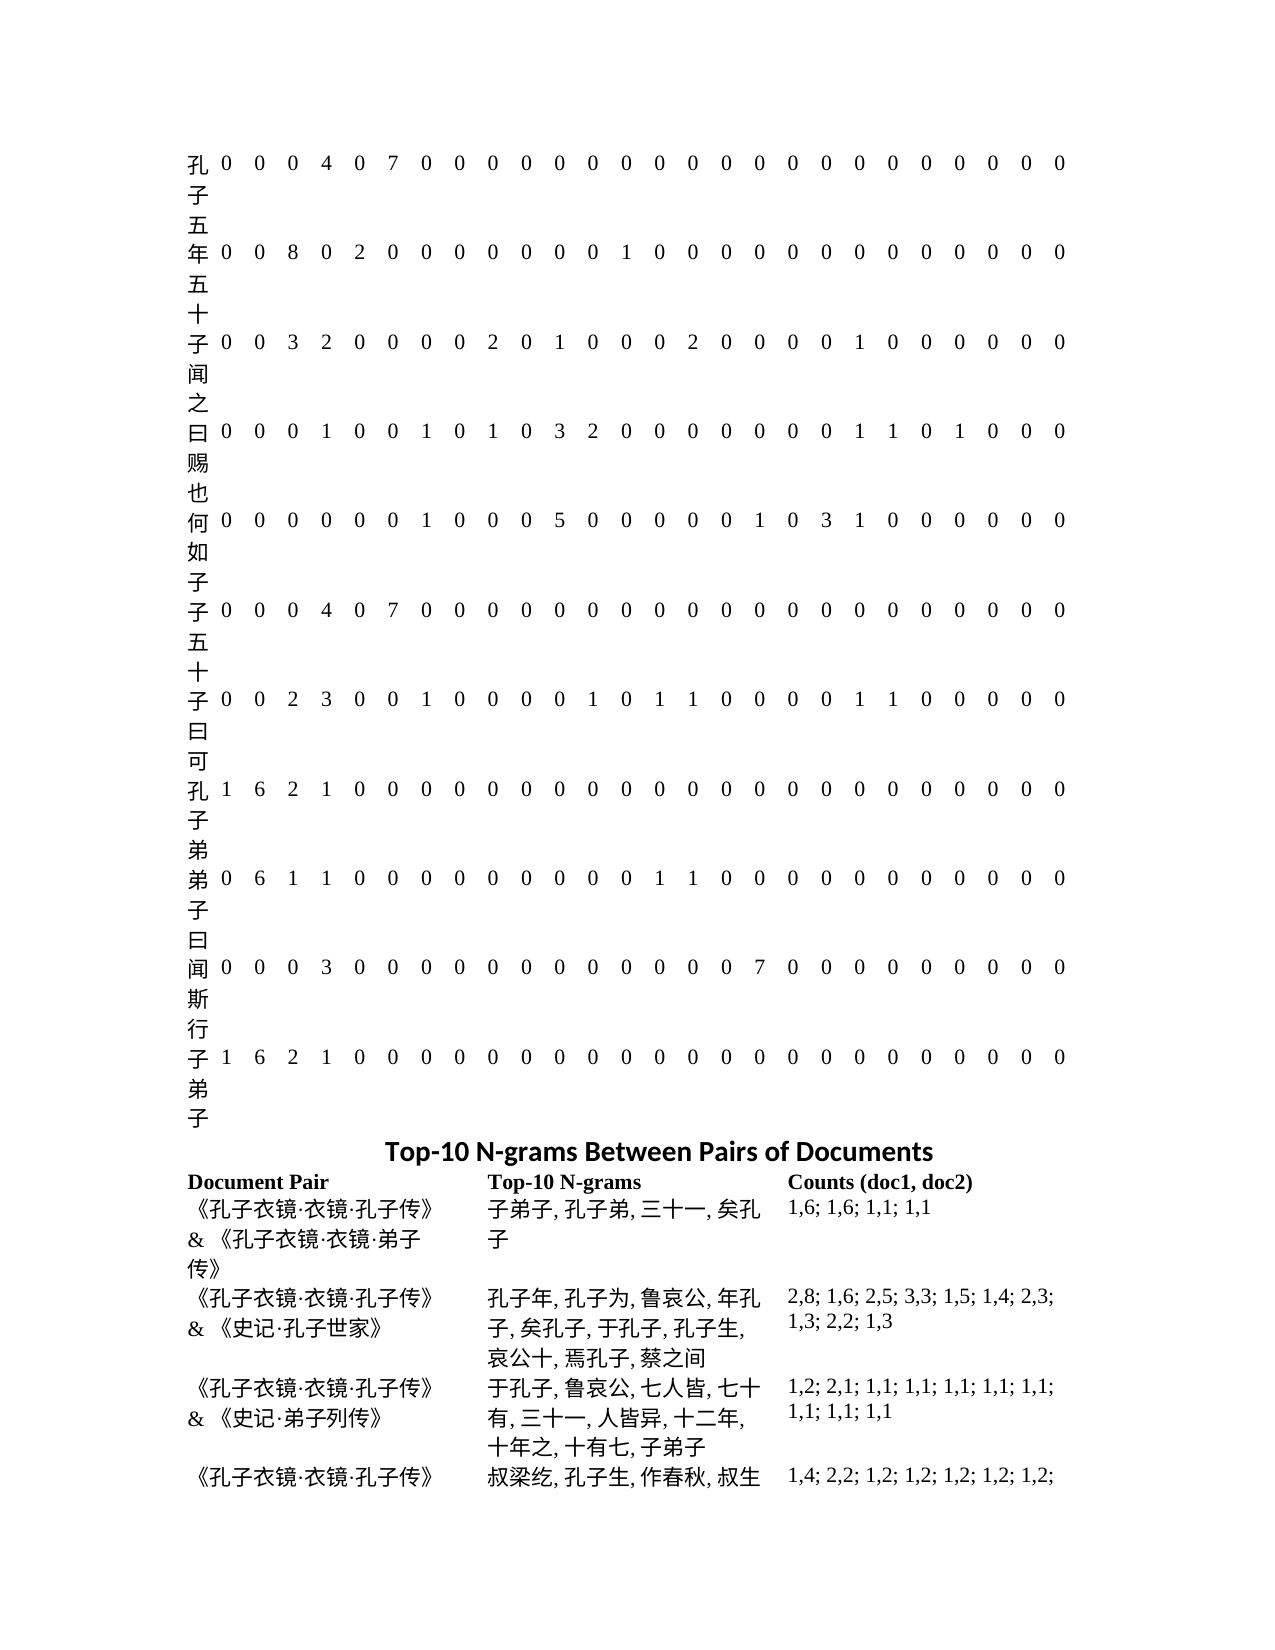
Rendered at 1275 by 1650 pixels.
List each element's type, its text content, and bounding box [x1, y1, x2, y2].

table_cell 0 [810, 597, 843, 686]
table_cell 0 [776, 150, 809, 239]
table_cell 0 [843, 865, 876, 954]
table_cell 0 [743, 776, 776, 865]
table_cell 0 [576, 865, 609, 954]
table_cell 0 [376, 776, 409, 865]
table_cell 4 [310, 150, 343, 239]
table_cell 闻斯行 [176, 954, 209, 1044]
table_cell 0 [376, 418, 409, 507]
table_cell 8 [276, 239, 309, 329]
table_cell 1 [876, 686, 909, 776]
table_cell 0 [443, 865, 476, 954]
table_cell 0 [276, 508, 309, 597]
table_cell 0 [943, 508, 976, 597]
table_cell 0 [843, 776, 876, 865]
table_cell 何如子 [176, 508, 209, 597]
table_cell 0 [743, 329, 776, 418]
table_cell 年五十 [176, 239, 209, 329]
table_cell 孔子弟 [176, 776, 209, 865]
table_cell 0 [510, 597, 543, 686]
table_cell 0 [943, 597, 976, 686]
table_cell 0 [676, 954, 709, 1044]
table_cell 0 [910, 239, 943, 329]
table_cell 0 [443, 597, 476, 686]
table_cell 0 [1043, 418, 1076, 507]
table_cell 0 [276, 597, 309, 686]
table_cell 0 [976, 418, 1009, 507]
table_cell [476, 1462, 776, 1492]
table_cell 0 [210, 954, 243, 1044]
table_cell 0 [410, 329, 443, 418]
table_cell 0 [443, 150, 476, 239]
table_cell 0 [1010, 239, 1043, 329]
table_cell 0 [376, 508, 409, 597]
table_cell 1 [643, 686, 676, 776]
table_cell 0 [876, 150, 909, 239]
table_cell 2 [276, 1044, 309, 1133]
table_cell 2 [476, 329, 509, 418]
table_cell 0 [510, 329, 543, 418]
table_cell 子曰可 [176, 686, 209, 776]
table_cell 1 [310, 418, 343, 507]
table_cell 0 [210, 865, 243, 954]
table_cell 0 [343, 150, 376, 239]
table_cell 1 [576, 686, 609, 776]
table_cell 0 [910, 865, 943, 954]
table_cell 0 [410, 150, 443, 239]
table_cell 0 [376, 1044, 409, 1133]
table_cell 0 [910, 150, 943, 239]
table_cell 0 [610, 1044, 643, 1133]
table_cell 0 [810, 686, 843, 776]
table_cell 0 [510, 776, 543, 865]
table_cell 0 [1010, 865, 1043, 954]
table_cell 0 [610, 954, 643, 1044]
table_cell 0 [643, 239, 676, 329]
table_cell 0 [376, 239, 409, 329]
table_cell 0 [910, 954, 943, 1044]
table_cell 0 [510, 150, 543, 239]
table_cell 子闻之 [176, 329, 209, 418]
table_cell 1 [743, 508, 776, 597]
subtitle Top-10 N-grams Between Pairs of Documents [187, 1133, 1087, 1169]
table_cell 0 [210, 150, 243, 239]
table_cell 0 [243, 150, 276, 239]
table_cell 《孔子衣镜·衣镜·孔子传》 & 《史记·孔子世家》 [176, 1283, 476, 1373]
table_cell 0 [576, 776, 609, 865]
table_cell 6 [243, 1044, 276, 1133]
table_cell 0 [610, 329, 643, 418]
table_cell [176, 1462, 476, 1492]
table_cell 0 [543, 865, 576, 954]
table_cell 0 [643, 508, 676, 597]
table_cell 0 [476, 1044, 509, 1133]
table_cell 0 [876, 597, 909, 686]
table_cell 0 [243, 418, 276, 507]
table_cell 2,8; 1,6; 2,5; 3,3; 1,5; 1,4; 2,3; 1,3; 2,2; 1,3 [776, 1283, 1076, 1373]
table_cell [776, 1462, 1076, 1492]
table_cell 1 [476, 418, 509, 507]
table_cell 0 [676, 239, 709, 329]
table_cell 0 [743, 150, 776, 239]
table_cell 0 [843, 150, 876, 239]
table_cell 0 [976, 865, 1009, 954]
table_cell 3 [310, 686, 343, 776]
table_cell 子五十 [176, 597, 209, 686]
table_cell 4 [310, 597, 343, 686]
table_cell 0 [843, 1044, 876, 1133]
table_cell 0 [743, 686, 776, 776]
table_cell 子弟子, 孔子弟, 三十一, 矣孔子 [476, 1194, 776, 1283]
table_cell 0 [743, 1044, 776, 1133]
table_cell 0 [1010, 954, 1043, 1044]
table_cell 0 [1010, 597, 1043, 686]
table_cell 0 [543, 954, 576, 1044]
table_cell 0 [276, 150, 309, 239]
table_cell 0 [810, 1044, 843, 1133]
table_cell 3 [543, 418, 576, 507]
table_cell 0 [343, 686, 376, 776]
table_cell 0 [1043, 1044, 1076, 1133]
table_cell 1 [943, 418, 976, 507]
table_cell 0 [710, 239, 743, 329]
table_cell 0 [610, 150, 643, 239]
table_cell 1 [676, 865, 709, 954]
table_cell 《孔子衣镜·衣镜·孔子传》 & 《孔子衣镜·衣镜·弟子传》 [176, 1194, 476, 1283]
table_cell 孔子年, 孔子为, 鲁哀公, 年孔子, 矣孔子, 于孔子, 孔子生, 哀公十, 焉孔子, 蔡之间 [476, 1283, 776, 1373]
table_cell 0 [710, 329, 743, 418]
table_cell 0 [910, 686, 943, 776]
table_cell 1 [410, 508, 443, 597]
table_cell 0 [410, 597, 443, 686]
table_cell 0 [610, 686, 643, 776]
table_cell 0 [910, 329, 943, 418]
table_cell 1 [210, 1044, 243, 1133]
table_cell 0 [810, 776, 843, 865]
table_cell 0 [1010, 686, 1043, 776]
table_cell 0 [776, 686, 809, 776]
table_cell 0 [476, 597, 509, 686]
table_cell 0 [1010, 418, 1043, 507]
table_cell 1 [276, 865, 309, 954]
table_cell 0 [743, 597, 776, 686]
table_cell 0 [443, 1044, 476, 1133]
table_cell 1 [310, 865, 343, 954]
table_cell 3 [310, 954, 343, 1044]
table_cell 0 [976, 597, 1009, 686]
table_cell 0 [910, 597, 943, 686]
table_cell 1 [843, 686, 876, 776]
table_cell 0 [443, 508, 476, 597]
table_cell 0 [776, 329, 809, 418]
table_cell 曰赐也 [176, 418, 209, 507]
table_cell 《孔子衣镜·衣镜·孔子传》 & 《史记·弟子列传》 [176, 1373, 476, 1462]
table_cell 0 [943, 686, 976, 776]
table_cell 1 [610, 239, 643, 329]
table_cell 0 [1010, 508, 1043, 597]
table_cell 0 [376, 865, 409, 954]
table_cell 0 [410, 776, 443, 865]
table_cell 0 [410, 865, 443, 954]
table_cell 0 [343, 508, 376, 597]
table_cell 0 [810, 865, 843, 954]
table_cell 0 [276, 954, 309, 1044]
table_cell 1 [676, 686, 709, 776]
table_cell 0 [343, 329, 376, 418]
table_cell 0 [843, 597, 876, 686]
table_cell 0 [376, 329, 409, 418]
table_cell 0 [710, 865, 743, 954]
table_cell 0 [576, 954, 609, 1044]
table_cell 0 [710, 508, 743, 597]
table_cell 0 [943, 776, 976, 865]
table_cell 0 [1010, 150, 1043, 239]
table_cell 1 [310, 776, 343, 865]
table_cell 0 [343, 597, 376, 686]
table_cell 0 [610, 508, 643, 597]
table_cell 0 [510, 508, 543, 597]
table_cell 0 [876, 239, 909, 329]
table_cell 0 [776, 239, 809, 329]
table_cell 0 [576, 1044, 609, 1133]
table_cell 0 [1043, 776, 1076, 865]
table_cell 0 [476, 150, 509, 239]
table_cell 0 [310, 239, 343, 329]
table_cell 2 [310, 329, 343, 418]
table_cell 0 [343, 1044, 376, 1133]
table_cell 0 [343, 776, 376, 865]
table_cell 0 [343, 418, 376, 507]
table_cell 0 [543, 597, 576, 686]
table_cell 0 [710, 686, 743, 776]
table_cell 0 [710, 418, 743, 507]
table_cell 0 [310, 508, 343, 597]
table_cell 1 [210, 776, 243, 865]
table_cell 0 [1043, 508, 1076, 597]
table_cell 3 [276, 329, 309, 418]
table_cell 0 [476, 686, 509, 776]
table_cell 0 [810, 150, 843, 239]
table_cell 0 [976, 508, 1009, 597]
table_cell 7 [376, 150, 409, 239]
table_cell 0 [1043, 329, 1076, 418]
table_cell 0 [743, 418, 776, 507]
table_cell 2 [276, 776, 309, 865]
table_cell 0 [210, 597, 243, 686]
table_cell 0 [610, 865, 643, 954]
table_cell 0 [910, 1044, 943, 1133]
table_cell 0 [676, 508, 709, 597]
table_cell 0 [776, 597, 809, 686]
table_cell 0 [1043, 150, 1076, 239]
table_cell 0 [976, 954, 1009, 1044]
table_cell 1 [843, 418, 876, 507]
table_cell 0 [510, 1044, 543, 1133]
table_cell 0 [910, 776, 943, 865]
table_cell 0 [443, 776, 476, 865]
table_cell 弟子曰 [176, 865, 209, 954]
table_cell 0 [1010, 329, 1043, 418]
table_cell 0 [476, 239, 509, 329]
table_cell 6 [243, 865, 276, 954]
table_cell 0 [210, 686, 243, 776]
table_cell 1 [410, 418, 443, 507]
table_cell 0 [643, 597, 676, 686]
table_cell 0 [543, 239, 576, 329]
table_cell 0 [743, 239, 776, 329]
table_cell 0 [543, 686, 576, 776]
table_cell 0 [676, 418, 709, 507]
table_cell 1,2; 2,1; 1,1; 1,1; 1,1; 1,1; 1,1; 1,1; 1,1; 1,1 [776, 1373, 1076, 1462]
table_cell 0 [843, 954, 876, 1044]
table_cell 0 [210, 508, 243, 597]
table_cell 0 [243, 329, 276, 418]
table_cell 0 [243, 954, 276, 1044]
table_cell 6 [243, 776, 276, 865]
table_cell 0 [510, 418, 543, 507]
table_cell 0 [976, 150, 1009, 239]
table_cell 0 [943, 329, 976, 418]
table_cell 0 [1010, 1044, 1043, 1133]
table_cell 0 [510, 865, 543, 954]
table_cell 0 [576, 508, 609, 597]
table_cell 于孔子, 鲁哀公, 七人皆, 七十有, 三十一, 人皆异, 十二年, 十年之, 十有七, 子弟子 [476, 1373, 776, 1462]
table_cell 0 [776, 865, 809, 954]
table_cell 0 [976, 329, 1009, 418]
table_cell 2 [676, 329, 709, 418]
table_cell 0 [776, 776, 809, 865]
table_cell 0 [710, 150, 743, 239]
table_cell 0 [376, 686, 409, 776]
table_cell 0 [643, 150, 676, 239]
table_cell 0 [576, 150, 609, 239]
table_cell 0 [210, 418, 243, 507]
table_cell 7 [376, 597, 409, 686]
table_cell 0 [943, 150, 976, 239]
table_cell 0 [910, 418, 943, 507]
table_cell 0 [876, 1044, 909, 1133]
table_cell 0 [1043, 597, 1076, 686]
table_cell 0 [1043, 865, 1076, 954]
table_cell 0 [710, 597, 743, 686]
table_cell 3 [810, 508, 843, 597]
table_cell 0 [443, 239, 476, 329]
table_cell 子弟子 [176, 1044, 209, 1133]
table_cell 5 [543, 508, 576, 597]
table_cell 0 [976, 686, 1009, 776]
table_cell 0 [510, 954, 543, 1044]
table_cell 0 [376, 954, 409, 1044]
table_cell 0 [643, 1044, 676, 1133]
table_cell 0 [676, 776, 709, 865]
table_cell 0 [1043, 686, 1076, 776]
table_cell 2 [576, 418, 609, 507]
table_cell 0 [210, 329, 243, 418]
table_cell 0 [776, 954, 809, 1044]
table_cell 0 [976, 1044, 1009, 1133]
table_header Top-10 N-grams [476, 1169, 776, 1194]
table_cell 1 [643, 865, 676, 954]
table_cell 0 [543, 776, 576, 865]
table_cell 1,6; 1,6; 1,1; 1,1 [776, 1194, 1076, 1283]
table_cell 1 [310, 1044, 343, 1133]
table_cell 0 [876, 508, 909, 597]
table_cell 0 [543, 150, 576, 239]
table_header Counts (doc1, doc2) [776, 1169, 1076, 1194]
table_cell 0 [643, 329, 676, 418]
table_cell 1 [843, 508, 876, 597]
table_cell 0 [443, 954, 476, 1044]
table_cell 0 [810, 239, 843, 329]
table_cell 0 [343, 954, 376, 1044]
table_cell 0 [910, 508, 943, 597]
table_cell 0 [410, 954, 443, 1044]
table_cell 0 [843, 239, 876, 329]
table_cell 0 [443, 418, 476, 507]
table_cell 0 [776, 418, 809, 507]
table_cell 0 [210, 239, 243, 329]
table_cell 0 [243, 686, 276, 776]
table_cell 0 [476, 865, 509, 954]
table_cell 0 [543, 1044, 576, 1133]
table_cell 0 [1043, 954, 1076, 1044]
table_cell 0 [976, 776, 1009, 865]
table_cell 0 [676, 150, 709, 239]
table_cell 0 [576, 329, 609, 418]
table_cell 0 [476, 508, 509, 597]
table_cell 0 [476, 776, 509, 865]
table_cell 0 [676, 597, 709, 686]
table_header Document Pair [176, 1169, 476, 1194]
table_cell 1 [410, 686, 443, 776]
table_cell 0 [343, 865, 376, 954]
table_cell 2 [343, 239, 376, 329]
table_cell 0 [710, 1044, 743, 1133]
table_cell 7 [743, 954, 776, 1044]
table_cell 0 [943, 865, 976, 954]
table_cell 0 [1043, 239, 1076, 329]
table_cell 0 [576, 597, 609, 686]
table_cell 0 [243, 239, 276, 329]
table_cell 0 [243, 597, 276, 686]
table_cell 0 [576, 239, 609, 329]
table_cell 0 [410, 1044, 443, 1133]
table_cell 0 [776, 1044, 809, 1133]
table_cell 0 [776, 508, 809, 597]
table_cell 0 [476, 954, 509, 1044]
table_cell 0 [810, 418, 843, 507]
table_cell 0 [710, 954, 743, 1044]
table_cell 1 [876, 418, 909, 507]
table_cell 0 [610, 418, 643, 507]
table_cell 孔子五 [176, 150, 209, 239]
table_cell 0 [810, 329, 843, 418]
table_cell 0 [443, 329, 476, 418]
table_cell 0 [710, 776, 743, 865]
table_cell 0 [643, 776, 676, 865]
table_cell 0 [876, 954, 909, 1044]
table_cell 0 [876, 776, 909, 865]
table_cell 0 [643, 418, 676, 507]
table_cell 0 [610, 597, 643, 686]
table_cell 0 [943, 239, 976, 329]
table_cell 0 [943, 954, 976, 1044]
table_cell 0 [810, 954, 843, 1044]
table_cell 0 [676, 1044, 709, 1133]
table_cell 2 [276, 686, 309, 776]
table_cell 0 [410, 239, 443, 329]
table_cell 0 [443, 686, 476, 776]
table_cell 0 [743, 865, 776, 954]
table_cell 1 [543, 329, 576, 418]
table_cell 0 [876, 329, 909, 418]
table_cell 0 [510, 239, 543, 329]
table_cell 0 [610, 776, 643, 865]
table_cell 0 [276, 418, 309, 507]
table_cell 0 [976, 239, 1009, 329]
table_cell 0 [876, 865, 909, 954]
table_cell 1 [843, 329, 876, 418]
table_cell 0 [510, 686, 543, 776]
table_cell 0 [1010, 776, 1043, 865]
table_cell 0 [943, 1044, 976, 1133]
table_cell 0 [243, 508, 276, 597]
table_cell 0 [643, 954, 676, 1044]
